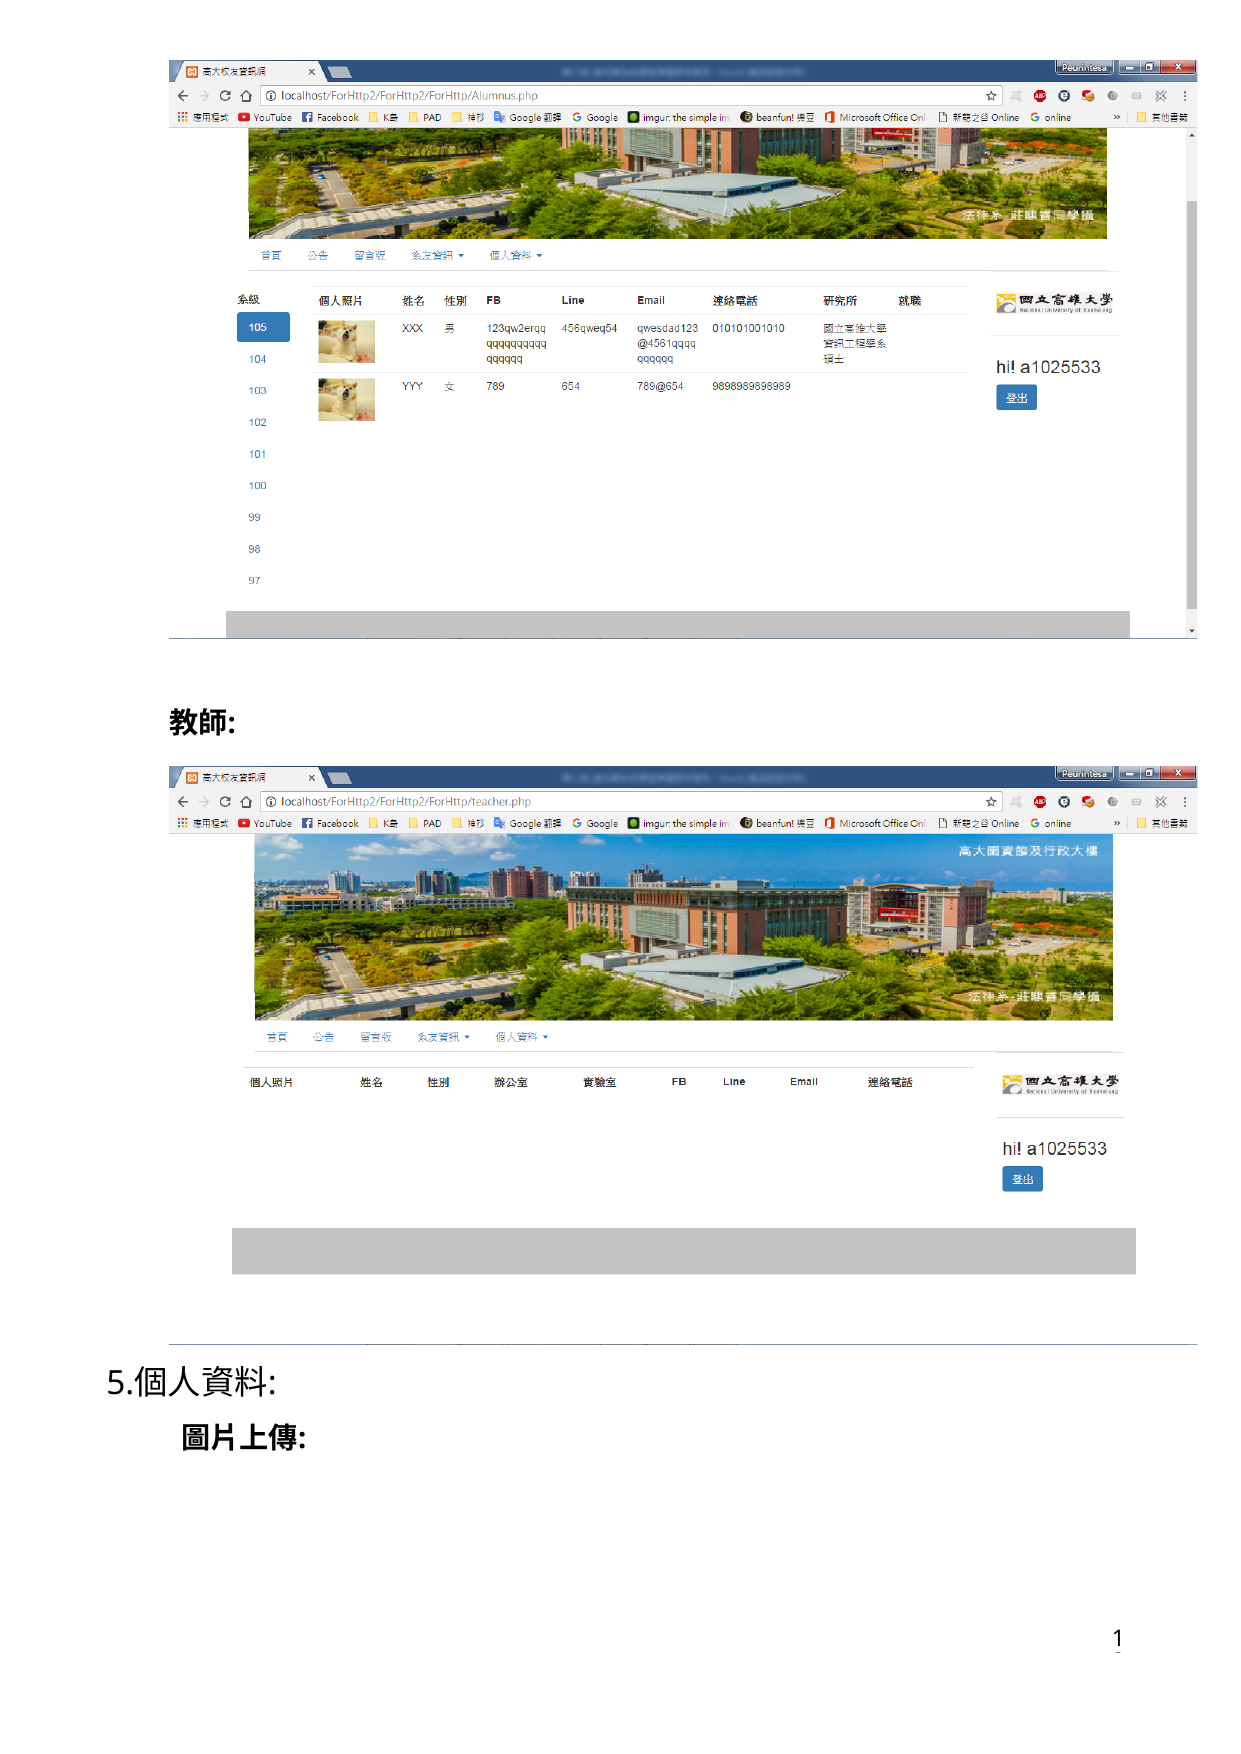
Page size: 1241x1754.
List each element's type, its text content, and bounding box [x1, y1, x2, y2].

picture [169, 766, 1198, 1345]
list 教師: [169, 700, 1136, 742]
picture [169, 60, 1198, 639]
text 圖片上傳: [106, 1415, 1136, 1457]
text 5.個人資料: [106, 1356, 1136, 1404]
